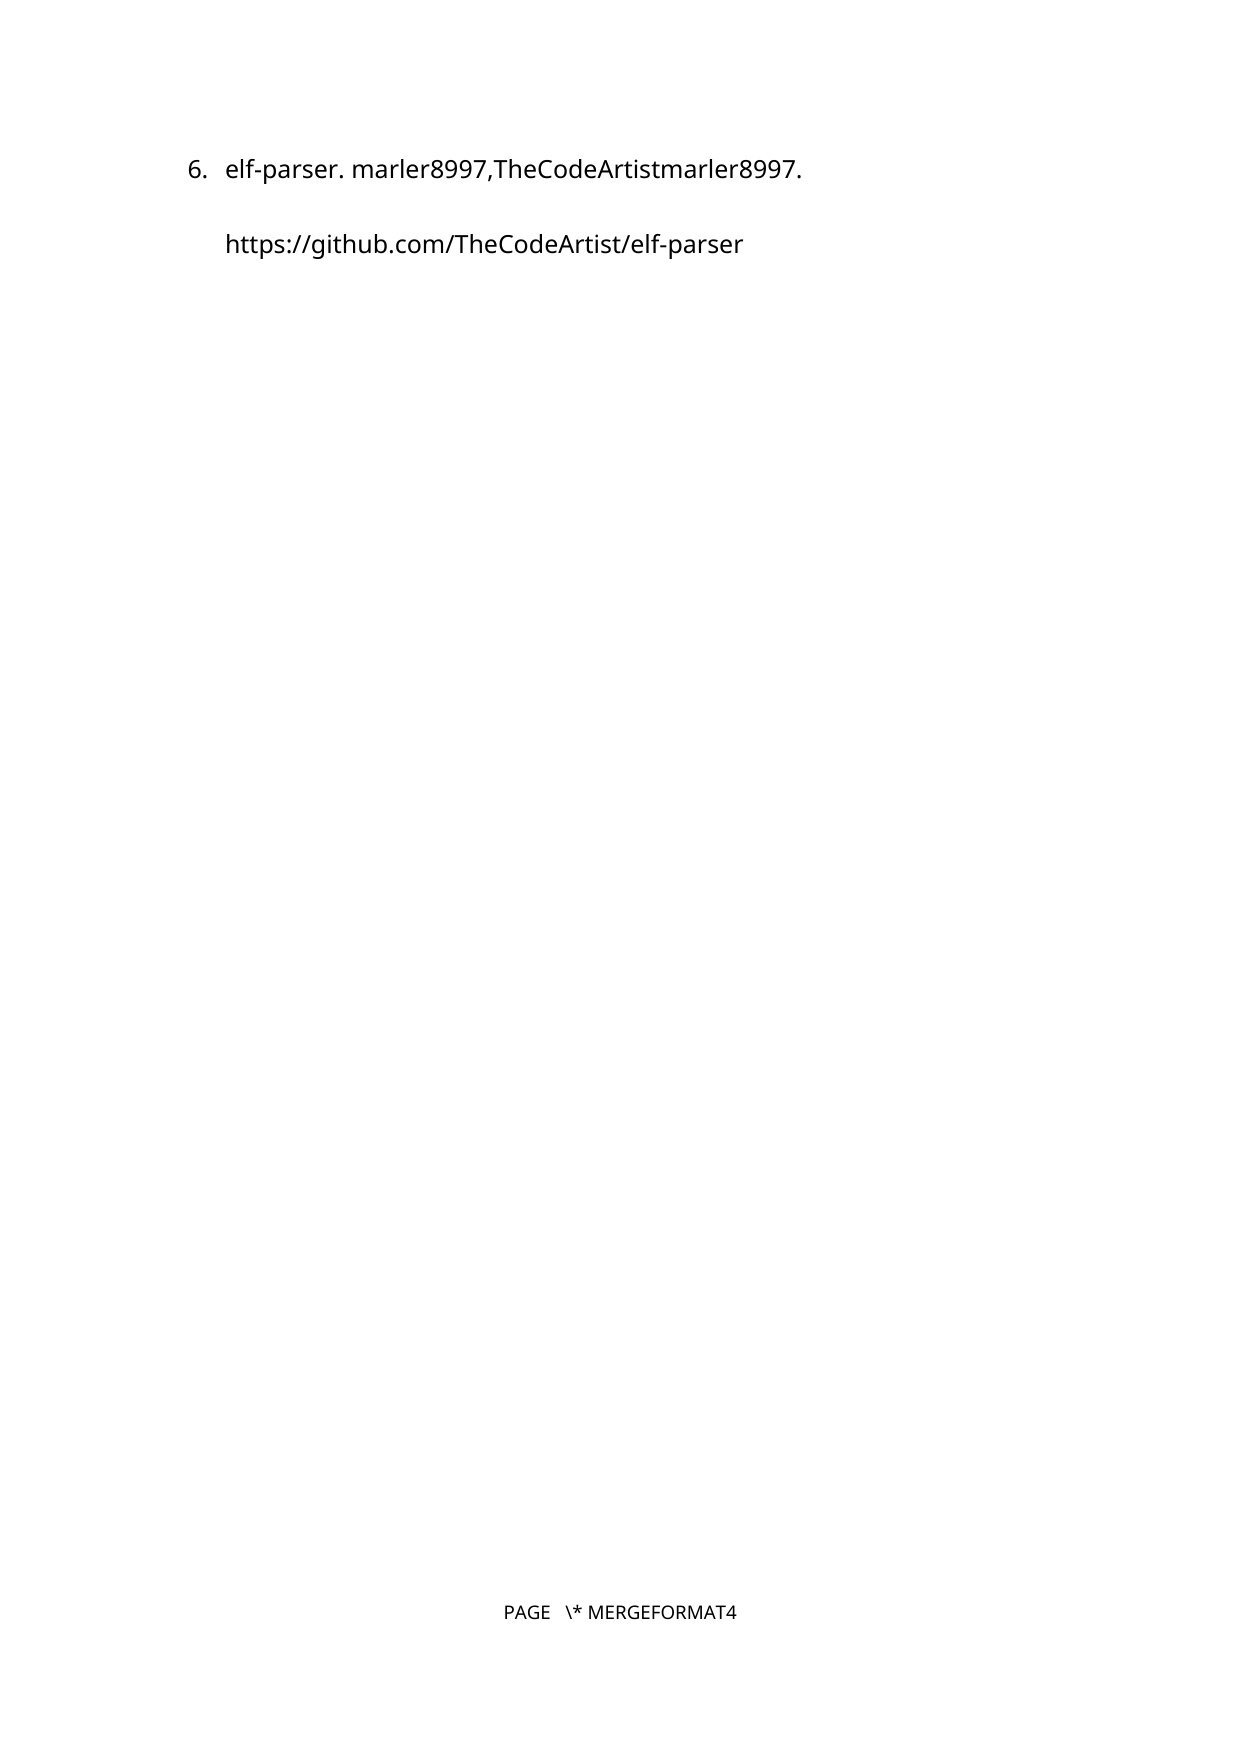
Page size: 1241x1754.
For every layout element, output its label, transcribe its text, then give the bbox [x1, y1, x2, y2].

list elf-parser. marler8997,TheCodeArtistmarler8997. https://github.com/TheCodeArtist/elf-parser [187, 136, 1053, 276]
